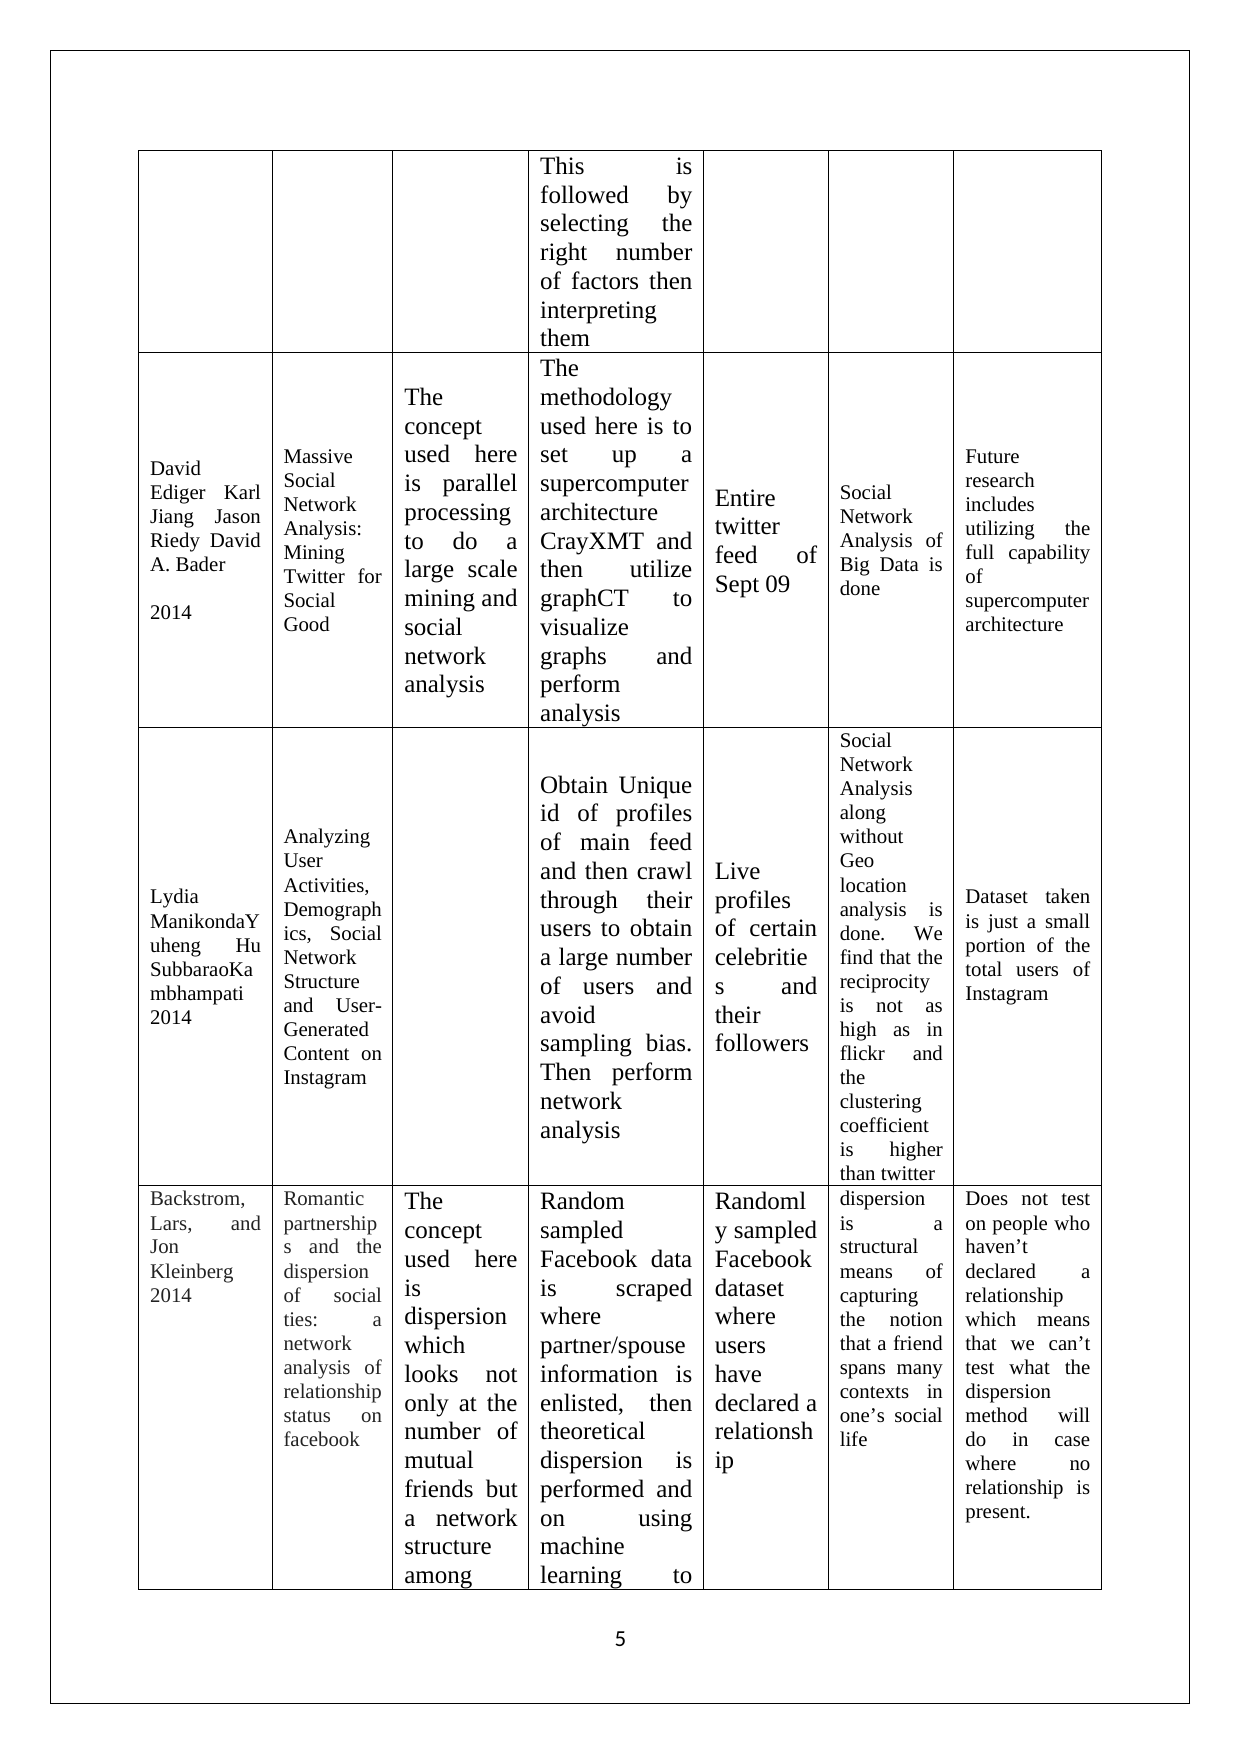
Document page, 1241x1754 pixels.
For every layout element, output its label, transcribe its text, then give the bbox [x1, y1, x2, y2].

table_cell Dataset taken is just a small portion of the total users of Instagram [954, 728, 1101, 1185]
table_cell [273, 151, 392, 352]
table_cell Massive Social Network Analysis: Mining Twitter for Social Good [273, 353, 392, 727]
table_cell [704, 151, 828, 352]
table_cell Live profiles of certain celebrities and their followers [704, 728, 828, 1185]
table_cell Analyzing User Activities, Demographics, Social Network Structure and User-Generated Content on Instagram [273, 728, 392, 1185]
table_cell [529, 1186, 703, 1589]
table_cell [393, 728, 528, 1185]
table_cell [829, 1186, 953, 1589]
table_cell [273, 1186, 392, 1589]
table_cell The concept used here is parallel processing to do a large scale mining and social network analysis [393, 353, 528, 727]
table_cell The methodology used here is to set up a supercomputer architecture CrayXMT and then utilize graphCT to visualize graphs and perform analysis [529, 353, 703, 727]
table_cell David Ediger Karl Jiang Jason Riedy David A. Bader 2014 [139, 353, 272, 727]
table_cell Future research includes utilizing the full capability of supercomputer architecture [954, 353, 1101, 727]
table_cell Entire twitter feed of Sept 09 [704, 353, 828, 727]
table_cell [393, 1186, 528, 1589]
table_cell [529, 151, 703, 352]
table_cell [829, 151, 953, 352]
table_cell Social Network Analysis along without Geo location analysis is done. We find that the reciprocity is not as high as in flickr and the clustering coefficient is higher than twitter [829, 728, 953, 1185]
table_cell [139, 151, 272, 352]
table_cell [954, 151, 1101, 352]
table_cell Lydia ManikondaYuheng Hu SubbaraoKambhampati 2014 [139, 728, 272, 1185]
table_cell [393, 151, 528, 352]
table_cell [139, 1186, 272, 1589]
table_cell Obtain Unique id of profiles of main feed and then crawl through their users to obtain a large number of users and avoid sampling bias. Then perform network analysis [529, 728, 703, 1185]
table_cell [704, 1186, 828, 1589]
table_cell Social Network Analysis of Big Data is done [829, 353, 953, 727]
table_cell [954, 1186, 1101, 1589]
